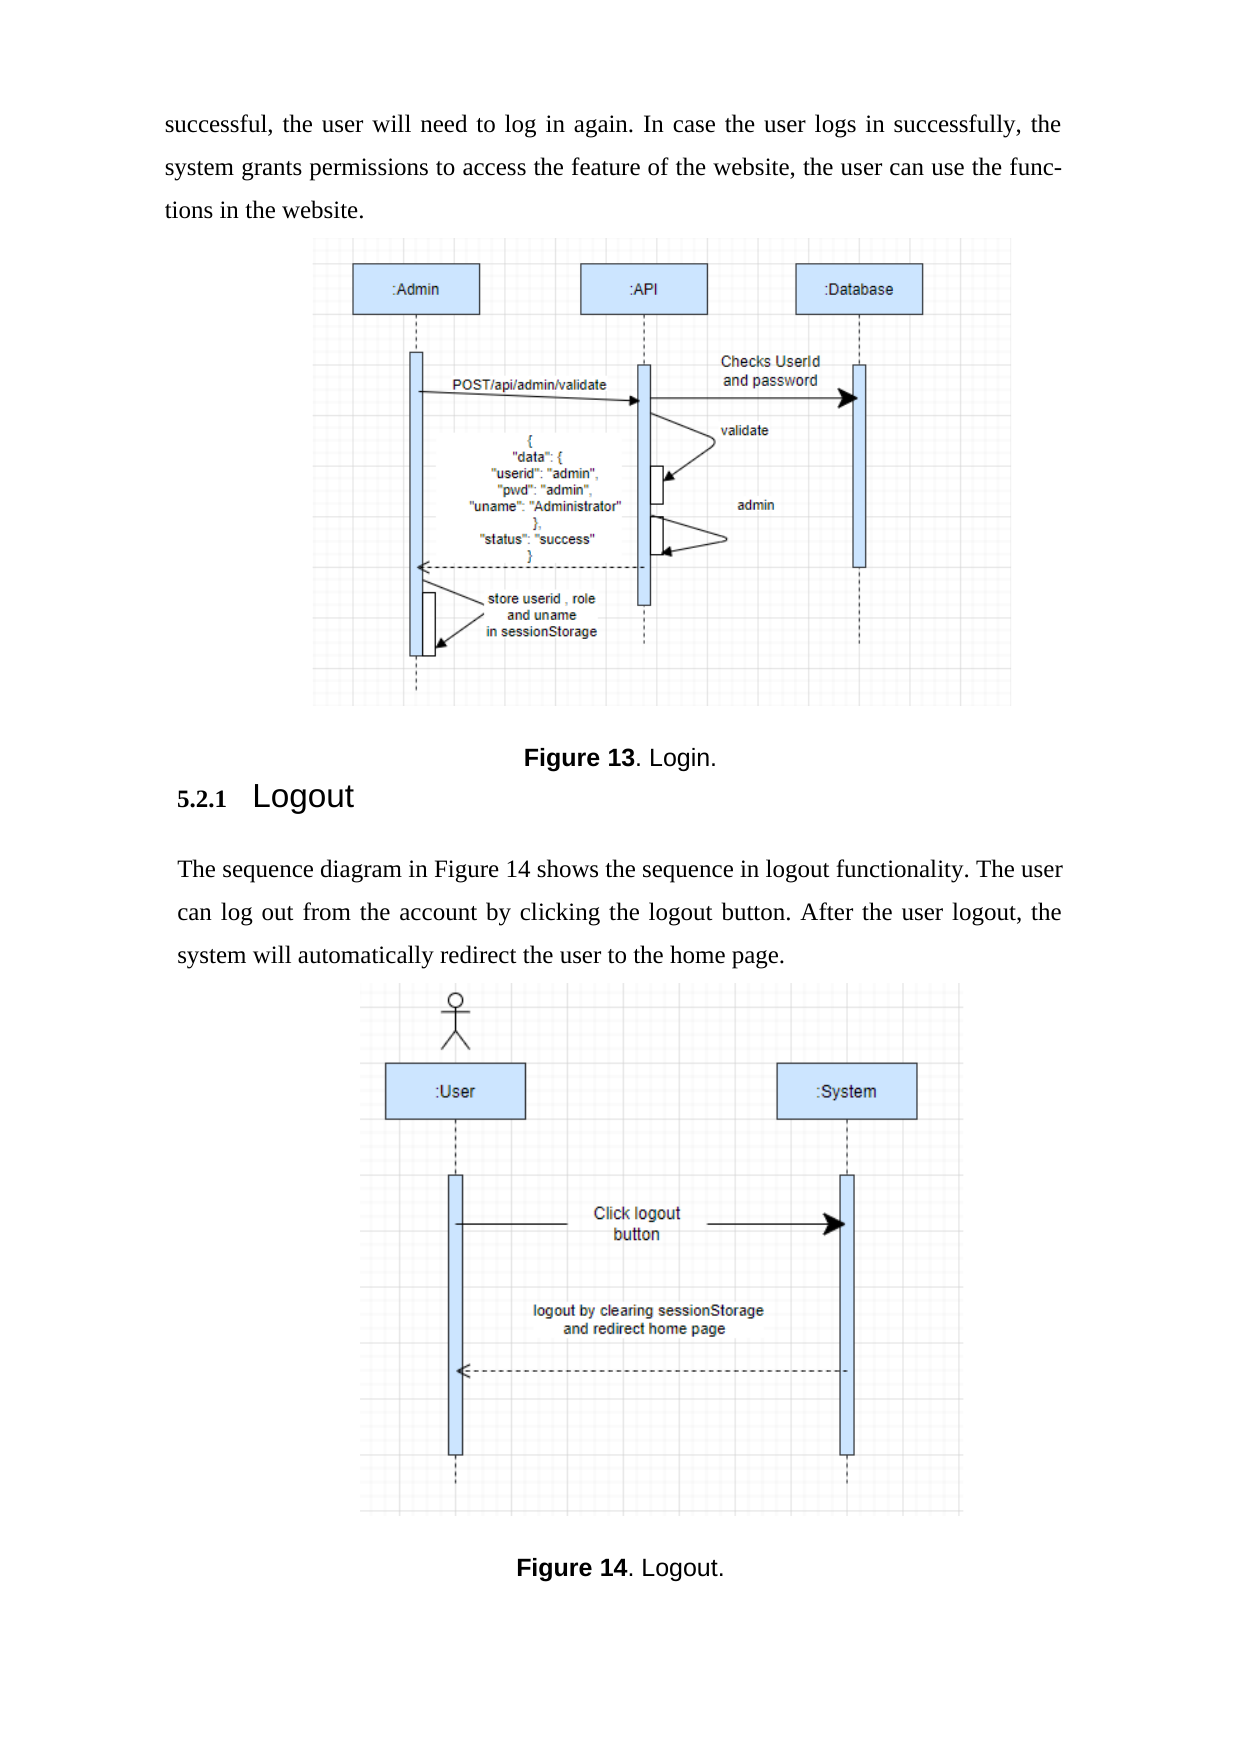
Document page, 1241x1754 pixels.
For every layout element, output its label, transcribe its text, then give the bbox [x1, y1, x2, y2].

picture [312, 238, 1012, 706]
subtitle Logout [177, 776, 1159, 814]
text Figure 14. Logout. [315, 1553, 926, 1582]
text The sequence diagram in Figure 14 shows the sequence in logout functionality. The user can log out from the account by clicking the logout button. After the user logout, the system will automatically redirect the user to the home page. [177, 854, 1064, 969]
text Figure 13. Login. [315, 743, 926, 772]
text successful, the user will need to log in again. In case the user logs in successfully, the system grants permissions to access the feature of the website, the user can use the func- tions in the website. [164, 109, 1064, 224]
picture [360, 983, 964, 1516]
